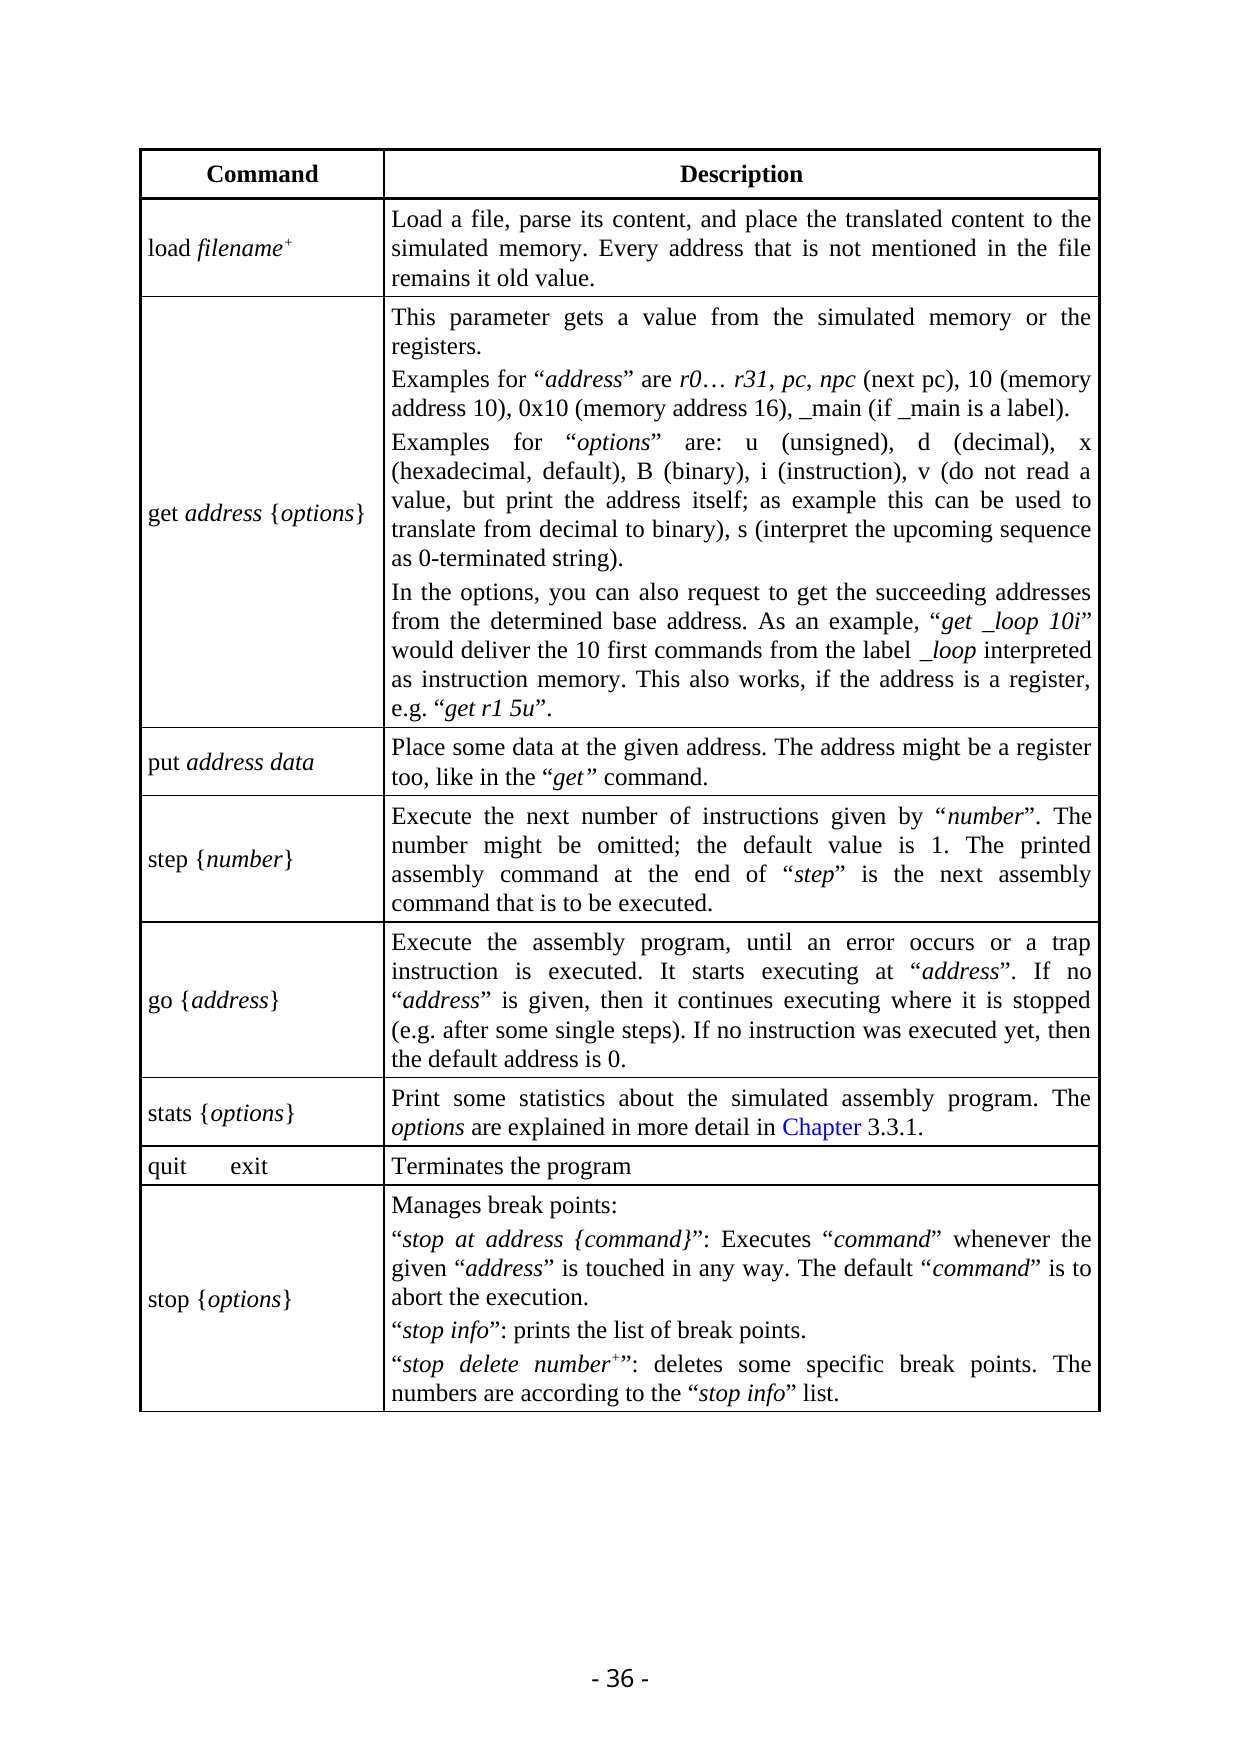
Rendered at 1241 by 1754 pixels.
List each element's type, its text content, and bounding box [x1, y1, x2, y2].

table_cell This parameter gets a value from the simulated memory or the registers. Examples for “address” are r0… r31, pc, npc (next pc), 10 (memory address 10), 0x10 (memory address 16), _main (if _main is a label). Examples for “options” are: u (unsigned), d (decimal), x (hexadecimal, default), B (binary), i (instruction), v (do not read a value, but print the address itself; as example this can be used to translate from decimal to binary), s (interpret the upcoming sequence as 0-terminated string). In the options, you can also request to get the succeeding addresses from the determined base address. As an example, “get _loop 10i” would deliver the 10 first commands from the label _loop interpreted as instruction memory. This also works, if the address is a register, e.g. “get r1 5u”. [385, 297, 1098, 726]
table_cell Place some data at the given address. The address might be a register too, like in the “get” command. [385, 728, 1098, 794]
table_cell Manages break points: “stop at address {command}”: Executes “command” whenever the given “address” is touched in any way. The default “command” is to abort the execution. “stop info”: prints the list of break points. “stop delete number+”: deletes some specific break points. The numbers are according to the “stop info” list. [385, 1186, 1098, 1411]
table_cell Terminates the program [385, 1147, 1098, 1184]
table_cell put address data [142, 728, 383, 794]
table_cell stats {options} [142, 1078, 383, 1145]
table_cell Load a file, parse its content, and place the translated content to the simulated memory. Every address that is not mentioned in the file remains it old value. [385, 200, 1098, 296]
table_header Command [142, 151, 383, 197]
table_cell Execute the assembly program, until an error occurs or a trap instruction is executed. It starts executing at “address”. If no “address” is given, then it continues executing where it is stopped (e.g. after some single steps). If no instruction was executed yet, then the default address is 0. [385, 923, 1098, 1077]
table_cell Execute the next number of instructions given by “number”. The number might be omitted; the default value is 1. The printed assembly command at the end of “step” is the next assembly command that is to be executed. [385, 796, 1098, 921]
table_cell stop {options} [142, 1186, 383, 1411]
table_header Description [385, 151, 1098, 197]
table_cell quit exit [142, 1147, 383, 1184]
table_cell load filename+ [142, 200, 383, 296]
table_cell step {number} [142, 796, 383, 921]
table_cell go {address} [142, 923, 383, 1077]
table_cell get address {options} [142, 297, 383, 726]
table_cell Print some statistics about the simulated assembly program. The options are explained in more detail in Chapter ‎3.3.1. [385, 1078, 1098, 1145]
